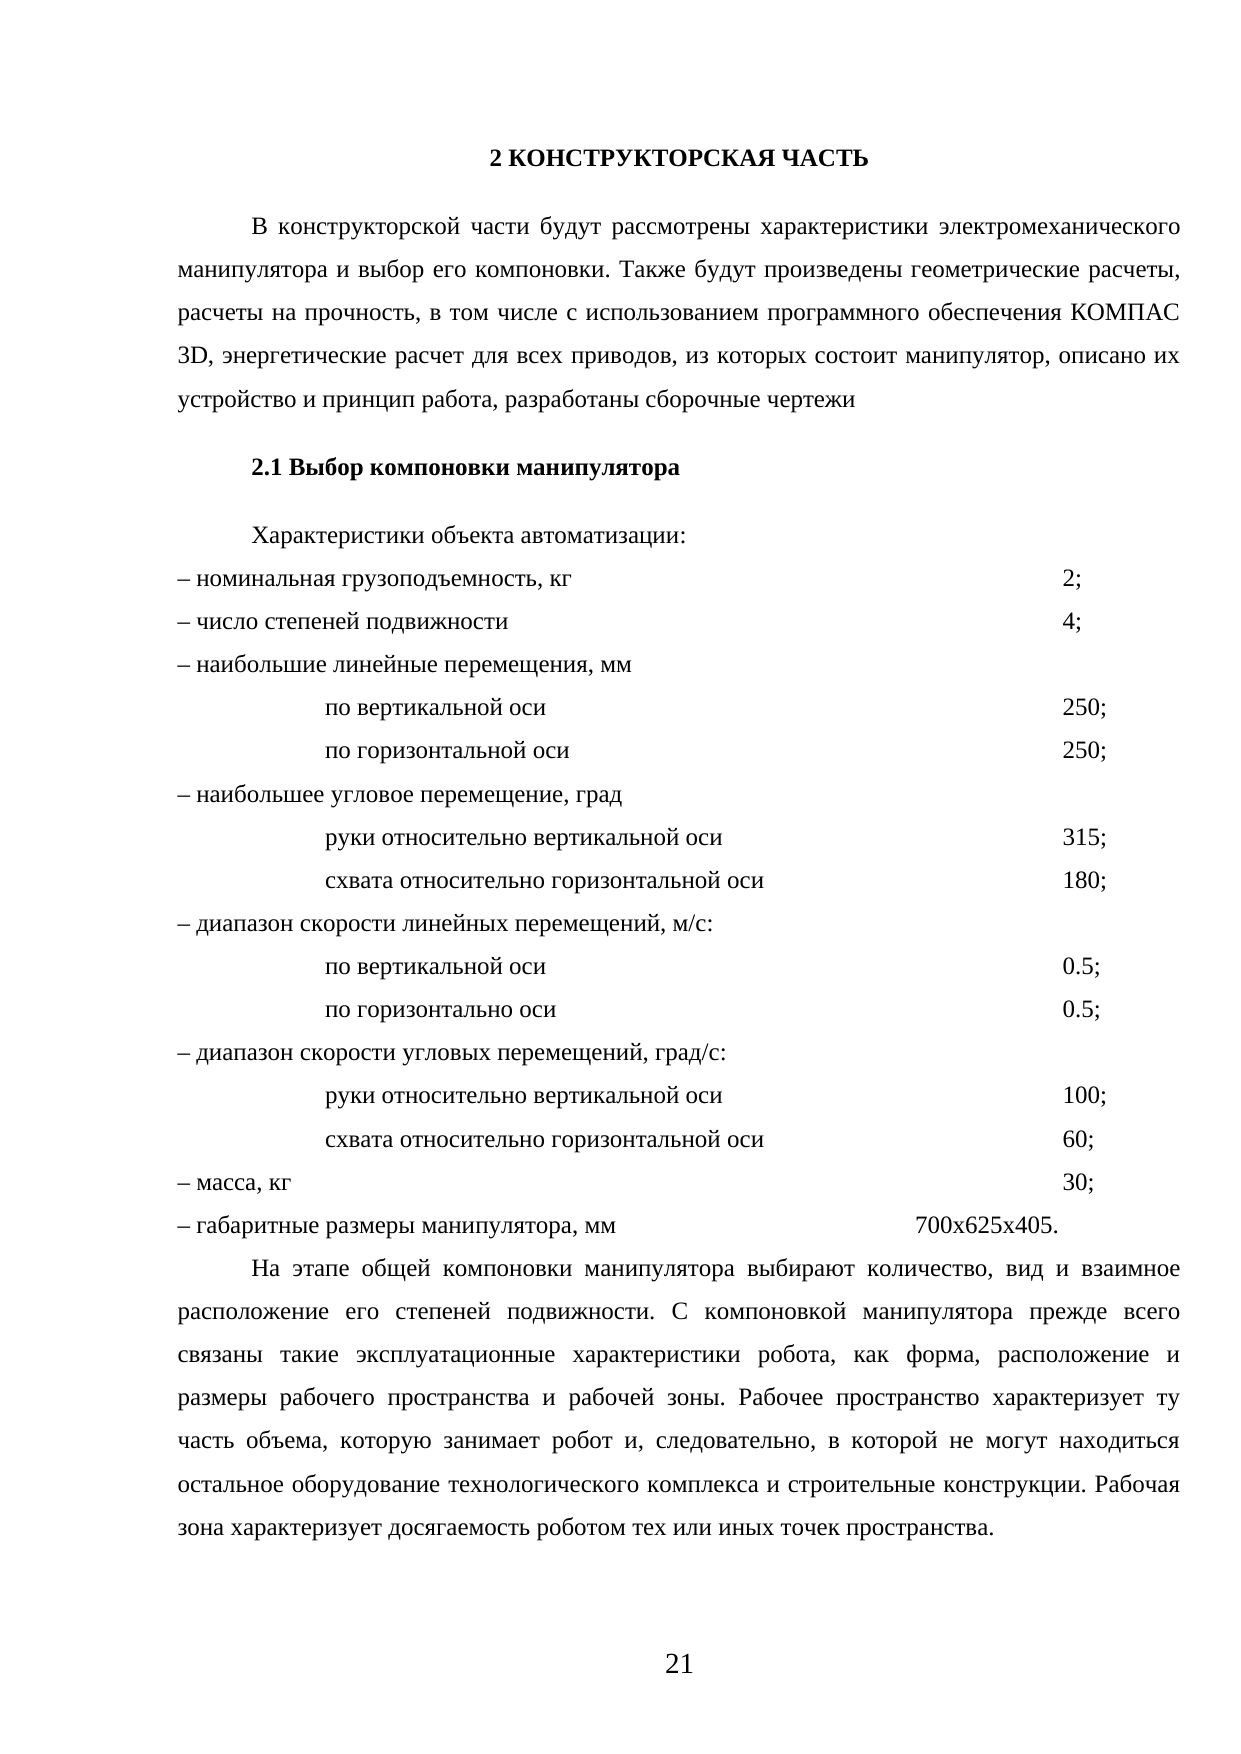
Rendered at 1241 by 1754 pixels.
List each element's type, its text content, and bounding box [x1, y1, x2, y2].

text руки относительно вертикальной оси 100; [177, 1081, 1181, 1109]
text по вертикальной оси 0.5; [177, 951, 1181, 980]
text по горизонтальной оси 250; [177, 736, 1181, 764]
subtitle 2.1 Выбор компоновки манипулятора [177, 452, 1181, 481]
text по вертикальной оси 250; [177, 692, 1181, 721]
text – номинальная грузоподъемность, кг 2; [177, 563, 1181, 592]
text – диапазон скорости угловых перемещений, град/с: [177, 1037, 1181, 1066]
text – диапазон скорости линейных перемещений, м/с: [177, 908, 1181, 937]
text – наибольшее угловое перемещение, град [177, 779, 1181, 807]
subtitle 2 КОНСТРУКТОРСКАЯ ЧАСТЬ [177, 143, 1181, 172]
text В конструкторской части будут рассмотрены характеристики электромеханического манипулятора и выбор его компоновки. Также будут произведены геометрические расчеты, расчеты на прочность, в том числе с использованием программного обеспечения КОМПАС 3D, энергетические расчет для всех приводов, из которых состоит манипулятор, описано их устройство и принцип работа, разработаны сборочные чертежи [177, 211, 1181, 412]
text руки относительно вертикальной оси 315; [177, 822, 1181, 851]
text по горизонтально оси 0.5; [177, 994, 1181, 1023]
text схвата относительно горизонтальной оси 60; [177, 1124, 1181, 1152]
text схвата относительно горизонтальной оси 180; [177, 865, 1181, 894]
text – масса, кг 30; [177, 1167, 1181, 1196]
text На этапе общей компоновки манипулятора выбирают количество, вид и взаимное расположение его степеней подвижности. С компоновкой манипулятора прежде всего связаны такие эксплуатационные характеристики робота, как форма, расположение и размеры рабочего пространства и рабочей зоны. Рабочее пространство характеризует ту часть объема, которую занимает робот и, следовательно, в которой не могут находиться остальное оборудование технологического комплекса и строительные конструкции. Рабочая зона характеризует досягаемость роботом тех или иных точек пространства. [177, 1253, 1181, 1541]
text – число степеней подвижности 4; [177, 606, 1181, 635]
text – наибольшие линейные перемещения, мм [177, 649, 1181, 678]
text Характеристики объекта автоматизации: [177, 520, 1181, 549]
text – габаритные размеры манипулятора, мм 700х625х405. [177, 1210, 1181, 1239]
